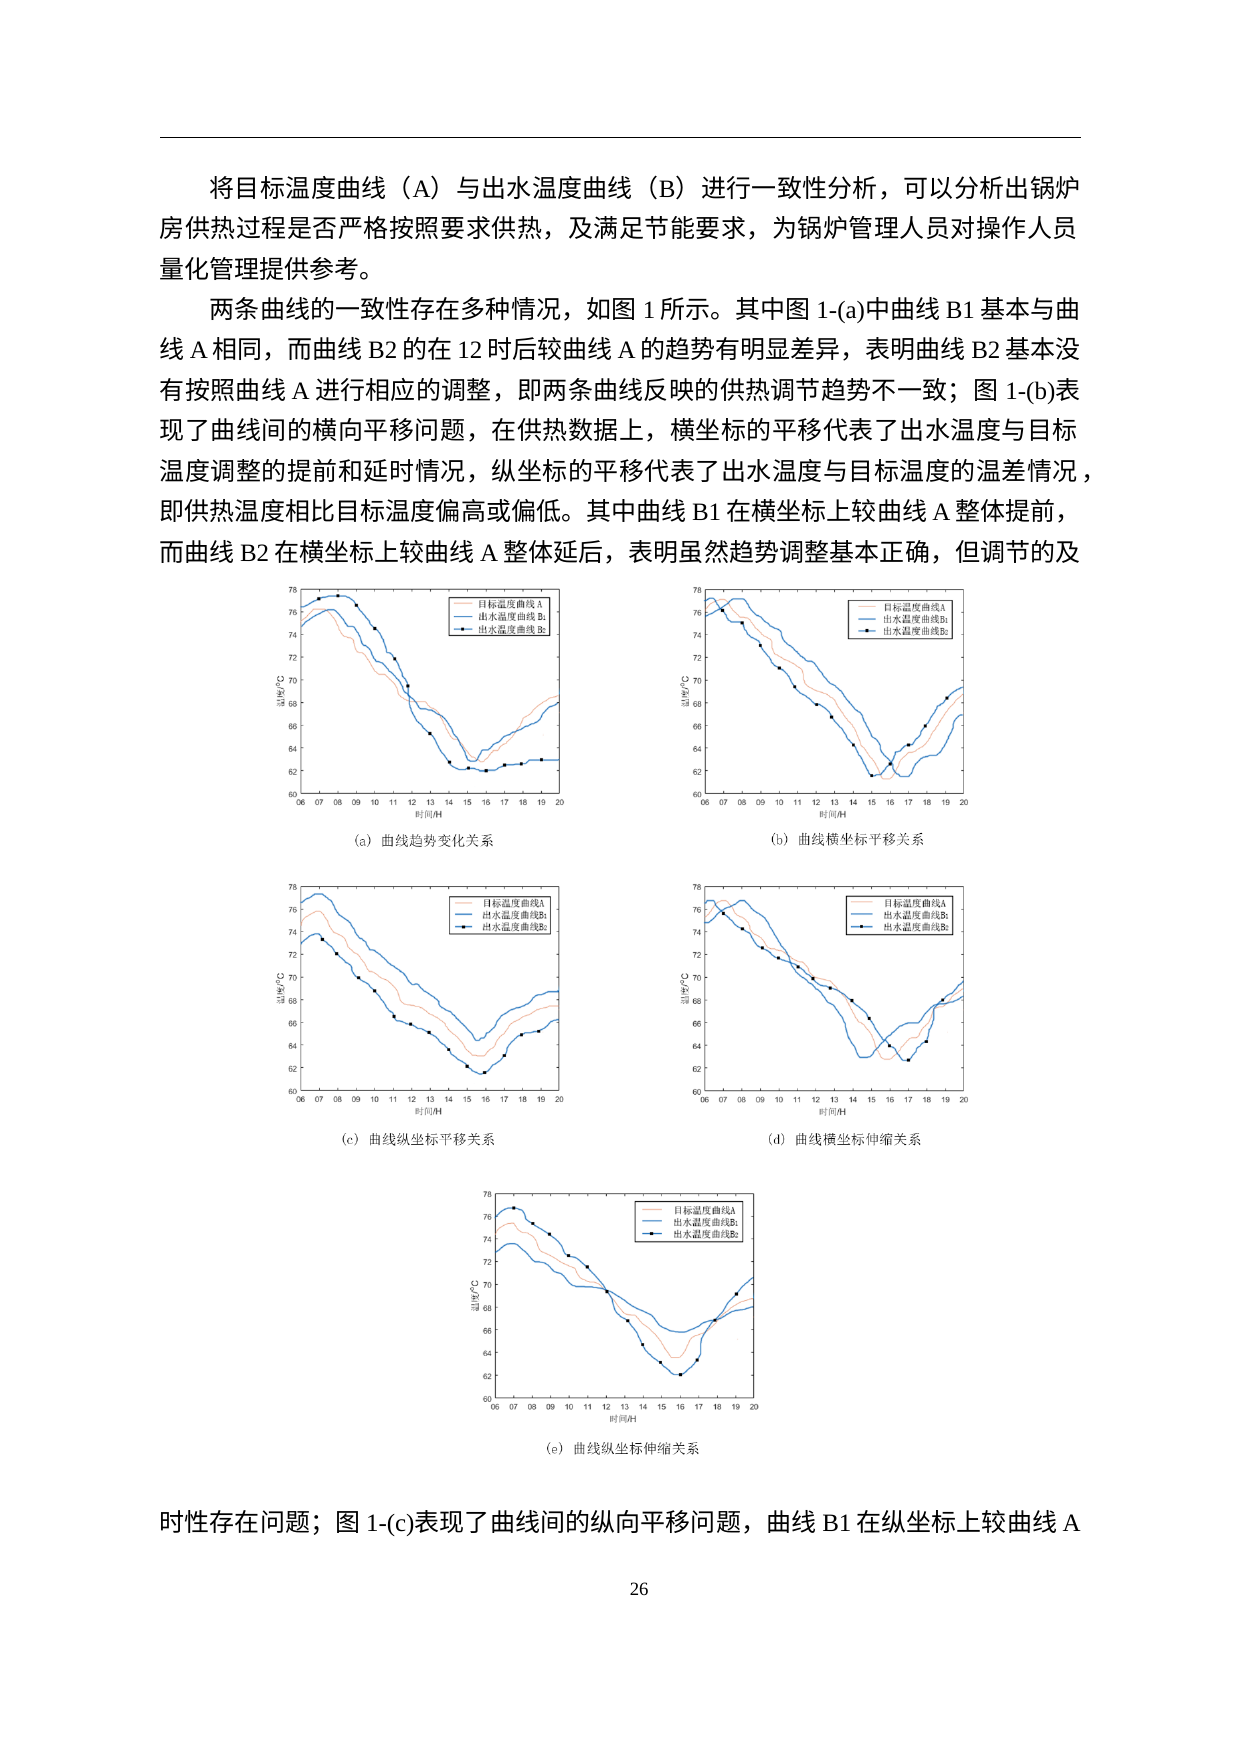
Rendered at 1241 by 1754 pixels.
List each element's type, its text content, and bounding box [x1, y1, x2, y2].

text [159, 287, 1081, 1540]
picture [207, 570, 1032, 1471]
text 将目标温度曲线（A）与出水温度曲线（B）进行一致性分析，可以分析出锅炉房供热过程是否严格按照要求供热，及满足节能要求，为锅炉管理人员对操作人员量化管理提供参考。 [159, 166, 1081, 287]
